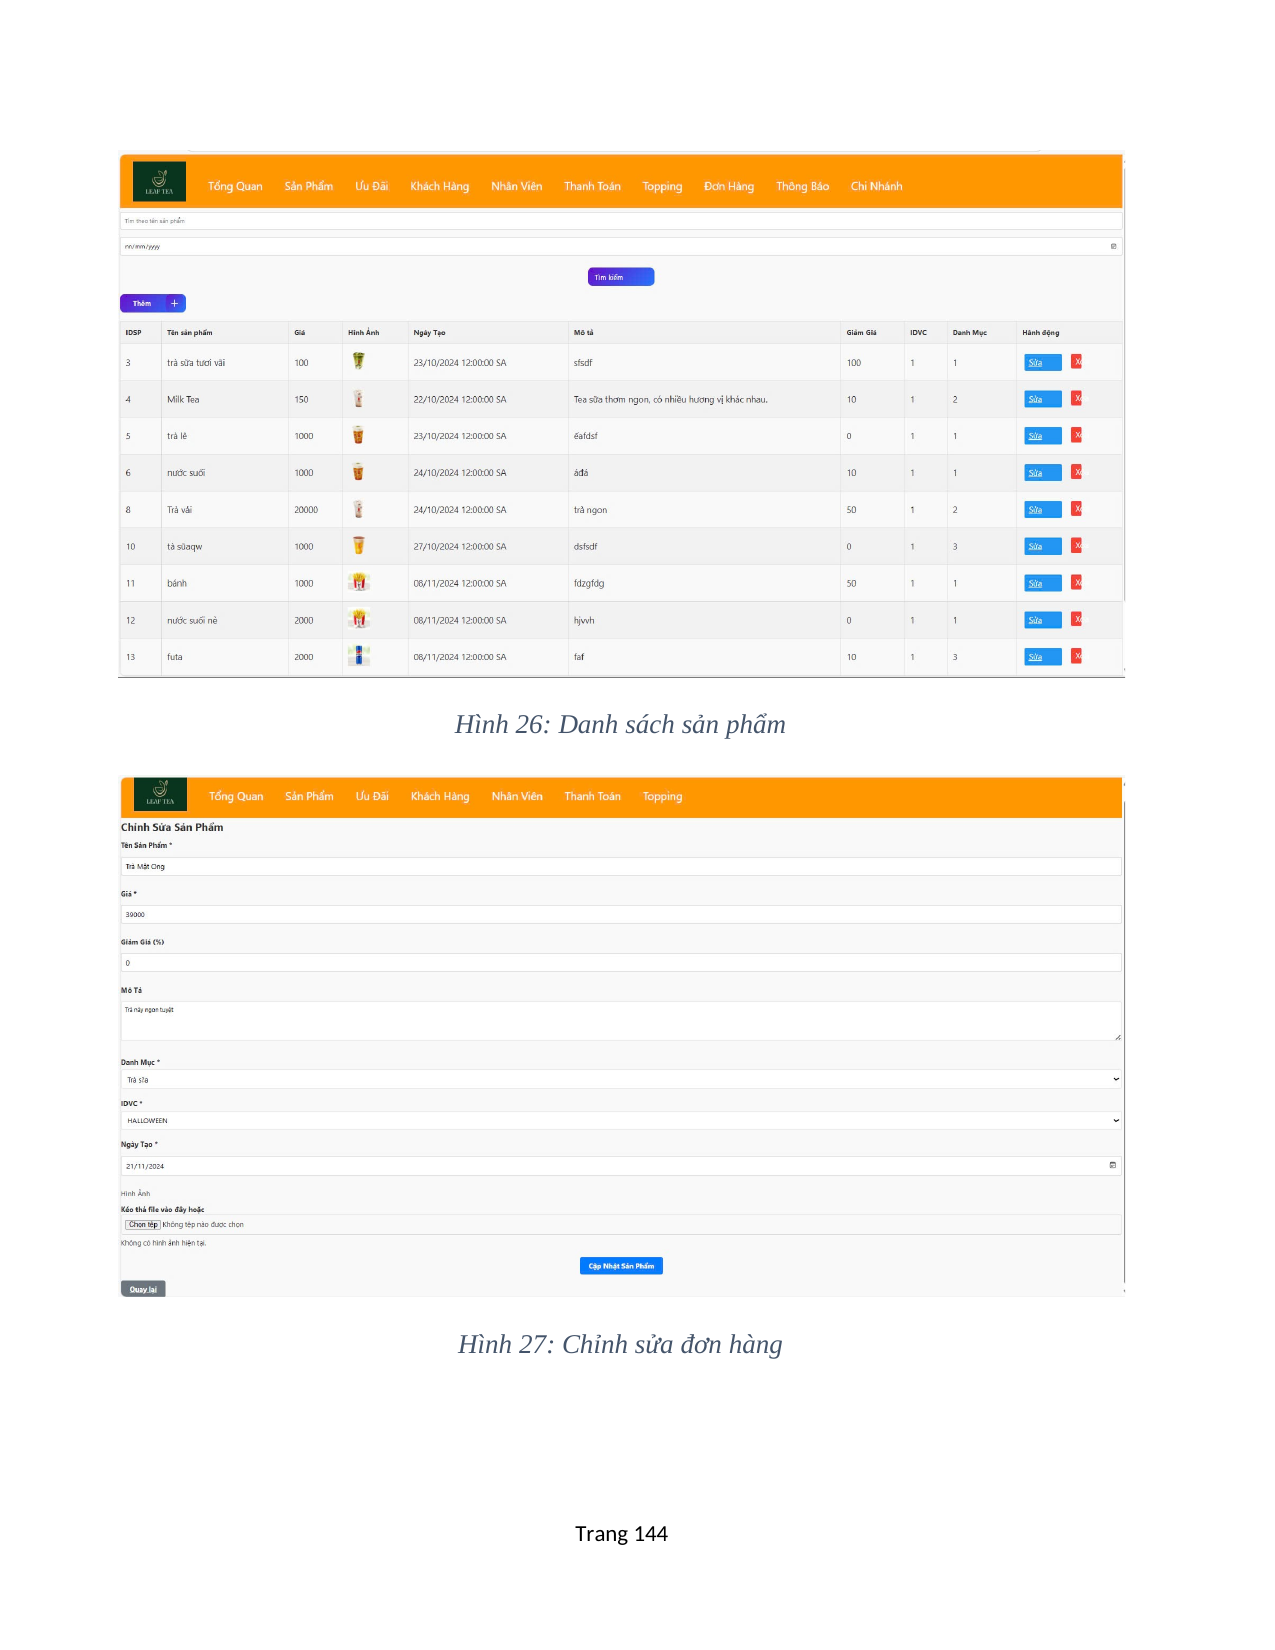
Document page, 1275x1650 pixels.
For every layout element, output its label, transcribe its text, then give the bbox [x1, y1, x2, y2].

text Hình 27: Chỉnh sửa đơn hàng [118, 1328, 1125, 1359]
picture [118, 150, 1125, 678]
text Hình 26: Danh sách sản phẩm [118, 708, 1125, 739]
picture [118, 775, 1125, 1297]
